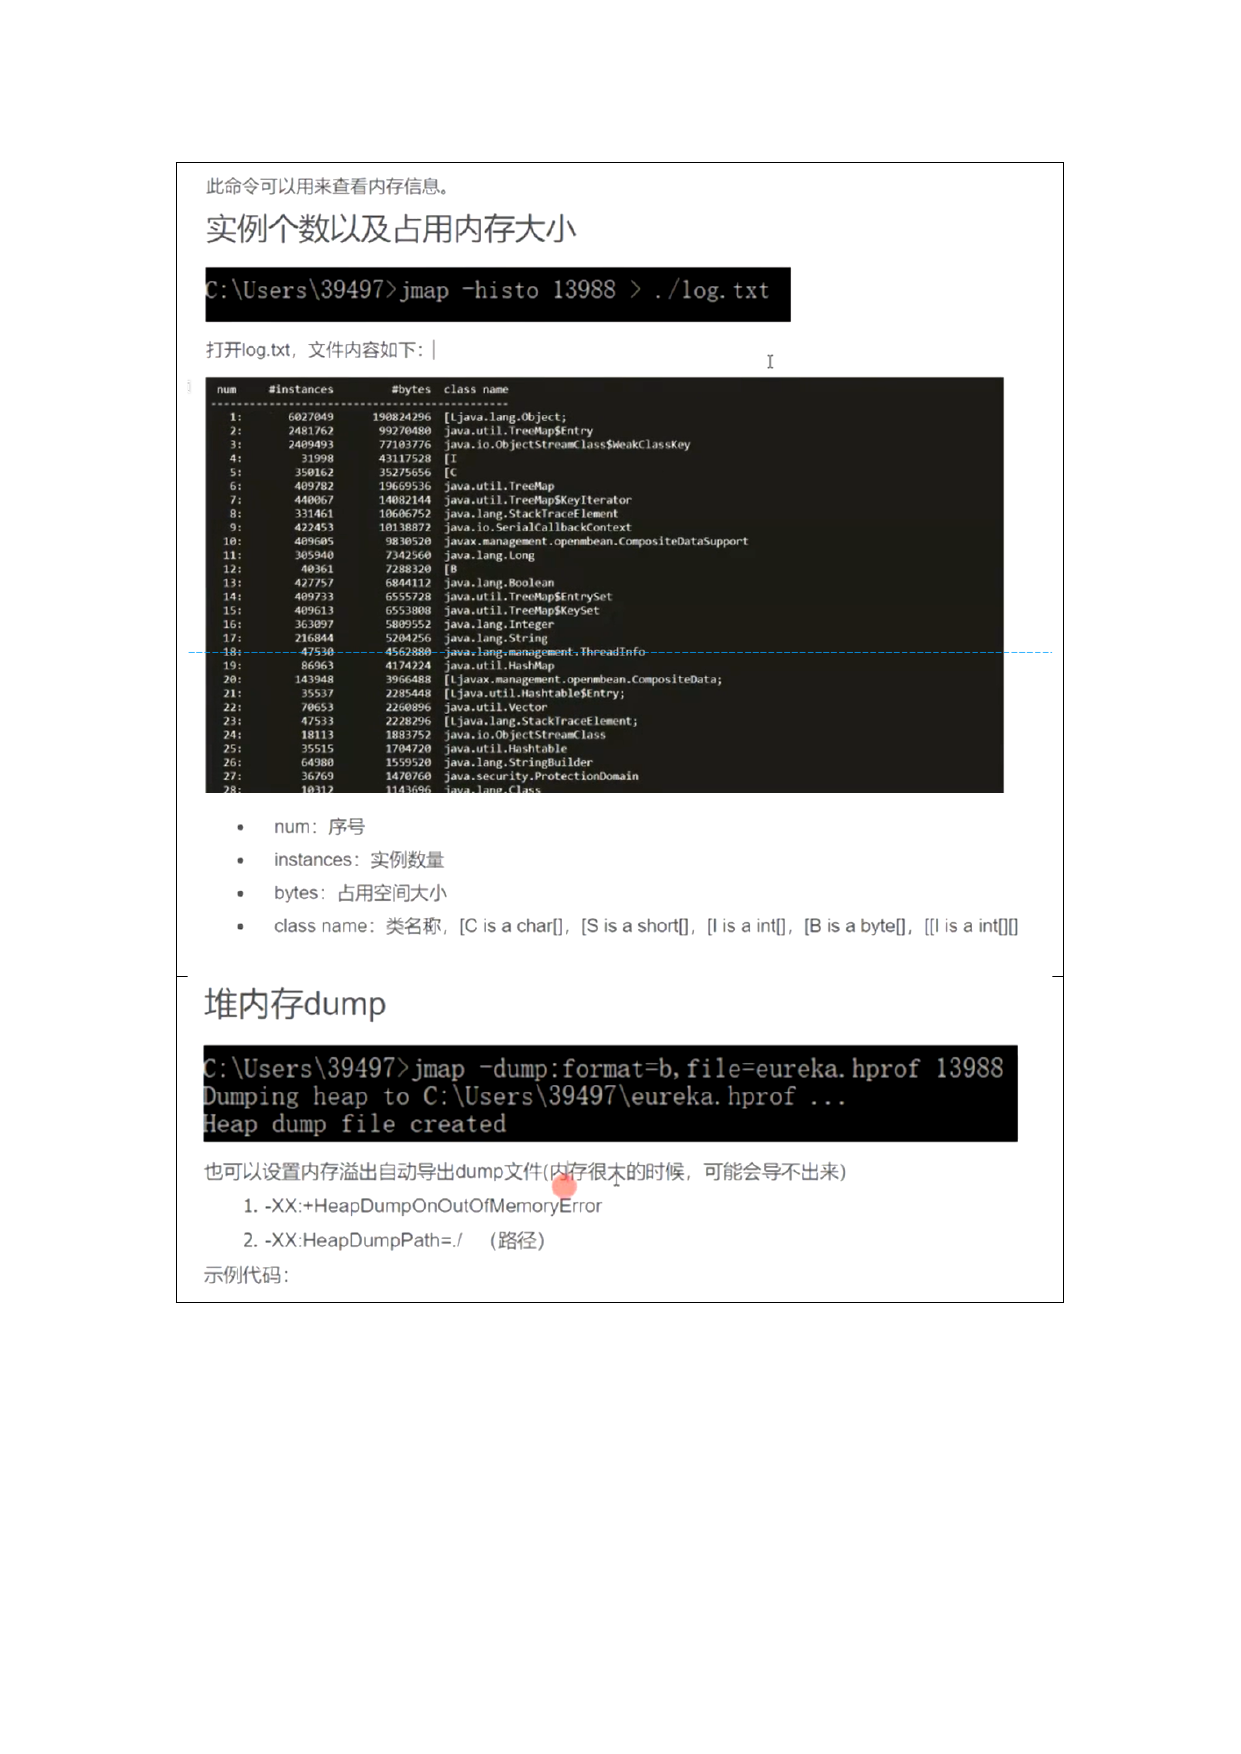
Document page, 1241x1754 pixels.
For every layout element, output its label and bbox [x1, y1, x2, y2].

picture [187, 976, 1053, 1297]
picture [187, 163, 1053, 793]
table_cell [177, 977, 1063, 1302]
table_header [177, 163, 1063, 976]
picture [187, 813, 1053, 945]
